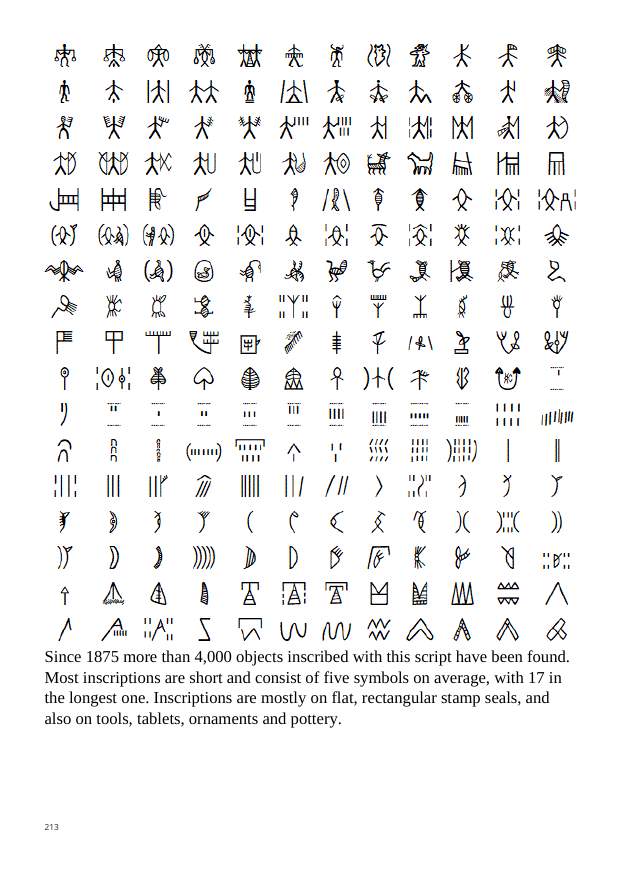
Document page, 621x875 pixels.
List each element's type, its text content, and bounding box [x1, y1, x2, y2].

picture [44, 44, 576, 646]
text Since 1875 more than 4,000 objects inscribed with this script have been found. Most inscriptions are short and consist of five symbols on average, with 17 in the longest one. Inscriptions are mostly on flat, rectangular stamp seals, and also on tools, tablets, ornaments and pottery. [44, 647, 576, 728]
